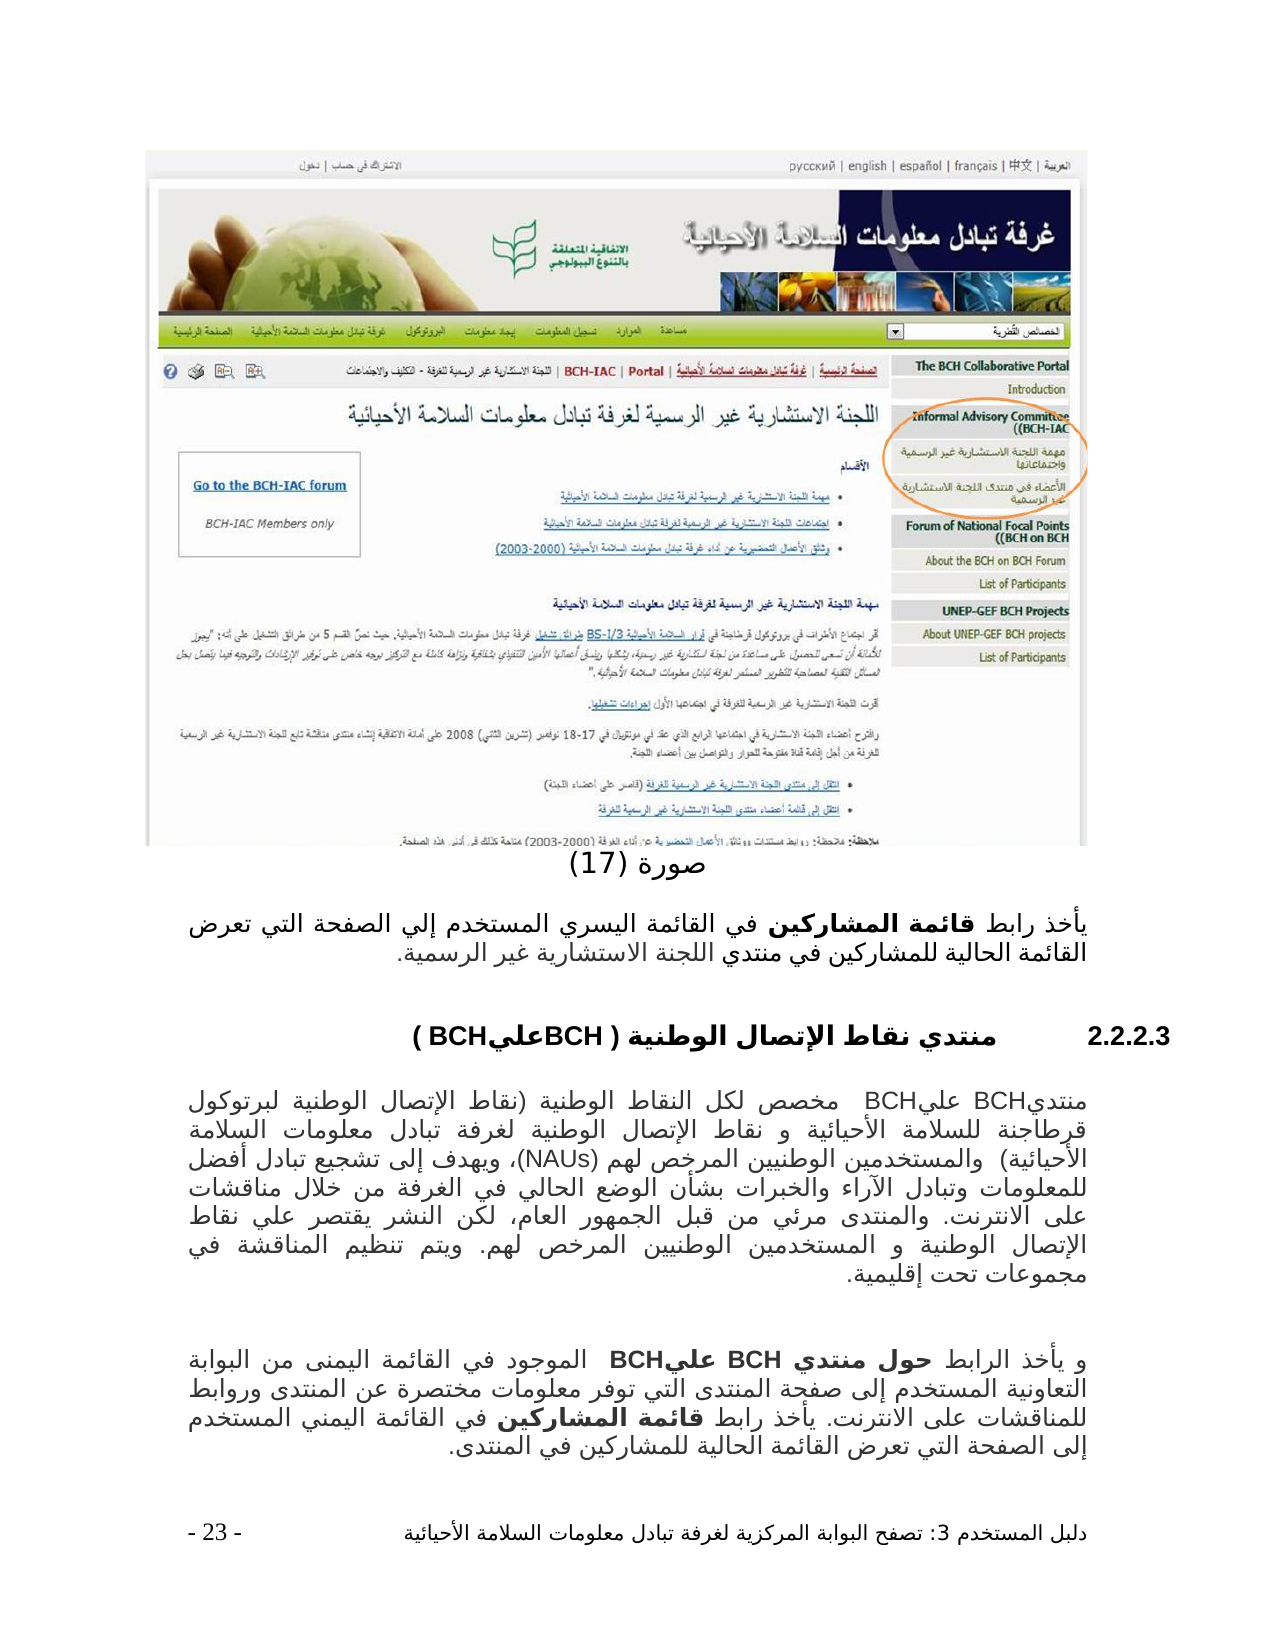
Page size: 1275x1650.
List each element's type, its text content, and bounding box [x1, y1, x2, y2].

text يأخذ رابط قائمة المشاركين في القائمة اليسري المستخدم إلي الصفحة التي تعرض القائمة الحالية للمشاركين في منتدي اللجنة الاستشارية غير الرسمية. [187, 909, 1087, 966]
subtitle منتدي نقاط الإتصال الوطنية ( BCHعليBCH ) [187, 1020, 1087, 1051]
picture [145, 150, 1088, 846]
text منتديBCH عليBCH مخصص لكل النقاط الوطنية (نقاط الإتصال الوطنية لبرتوكول قرطاجنة للسلامة الأحيائية و نقاط الإتصال الوطنية لغرفة تبادل معلومات السلامة الأحيائية) والمستخدمين الوطنيين المرخص لهم (NAUs)، ويهدف إلى تشجيع تبادل أفضل للمعلومات وتبادل الآراء والخبرات بشأن الوضع الحالي في الغرفة من خلال مناقشات على الانترنت. والمنتدى مرئي من قبل الجمهور العام، لكن النشر يقتصر علي نقاط الإتصال الوطنية و المستخدمين الوطنيين المرخص لهم. ويتم تنظيم المناقشة في مجموعات تحت إقليمية. [187, 1086, 1087, 1288]
text و يأخذ الرابط حول منتدي BCH عليBCH الموجود في القائمة اليمنى من البوابة التعاونية المستخدم إلى صفحة المنتدى التي توفر معلومات مختصرة عن المنتدى وروابط للمناقشات على الانترنت. يأخذ رابط قائمة المشاركين في القائمة اليمني المستخدم إلى الصفحة التي تعرض القائمة الحالية للمشاركين في المنتدى. [187, 1288, 1087, 1460]
text صورة (17) [187, 846, 1087, 880]
